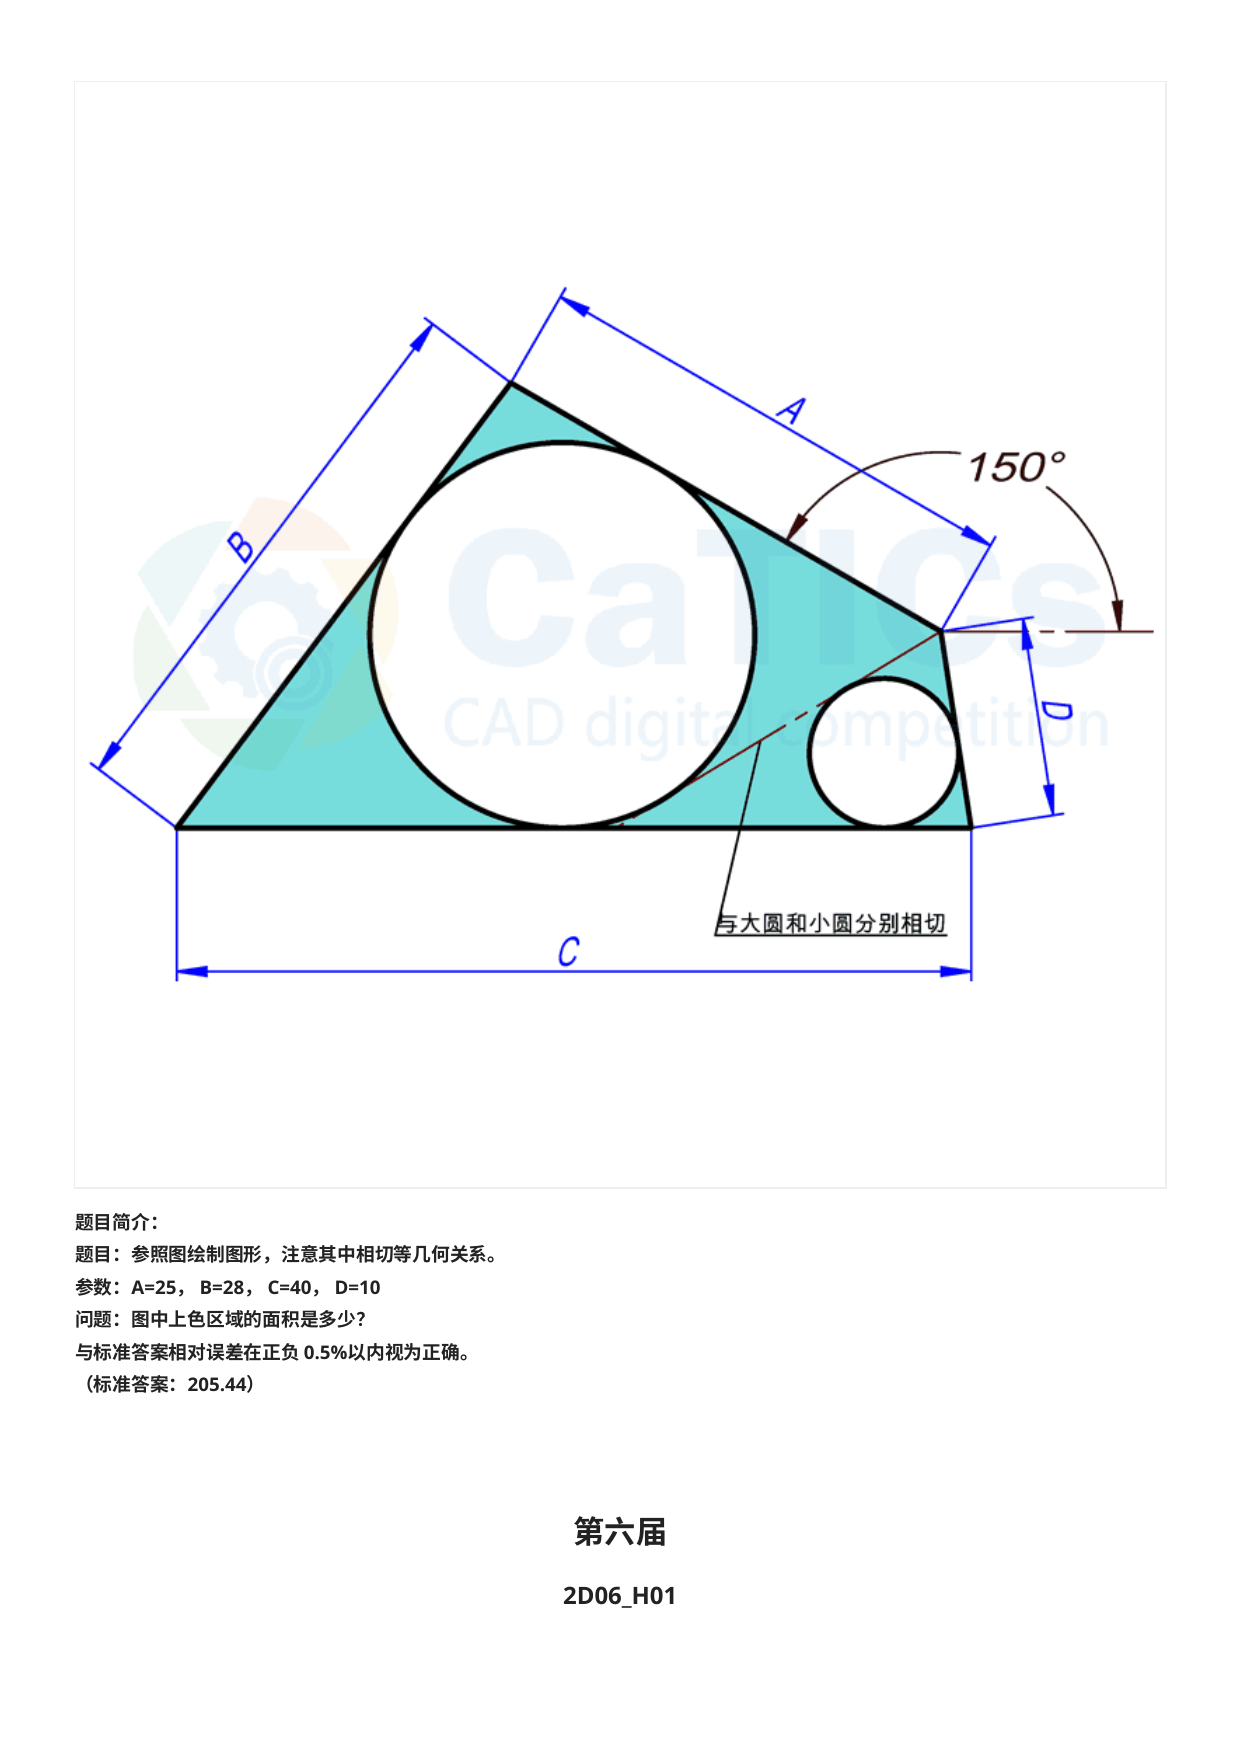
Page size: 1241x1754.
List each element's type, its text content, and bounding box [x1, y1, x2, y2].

text 题目：参照图绘制图形，注意其中相切等几何关系。 [75, 1237, 1165, 1270]
text （标准答案：205.44） [75, 1367, 1165, 1400]
text 参数：A=25， B=28， C=40， D=10 [75, 1270, 1165, 1302]
text 与标准答案相对误差在正负0.5%以内视为正确。 [75, 1335, 1165, 1367]
text 第六届 [75, 1497, 1165, 1562]
text 题目简介： [75, 1205, 1165, 1237]
picture [75, 88, 1165, 1182]
text 问题：图中上色区域的面积是多少？ [75, 1302, 1165, 1335]
text 2D06_H01 [75, 1562, 1165, 1627]
